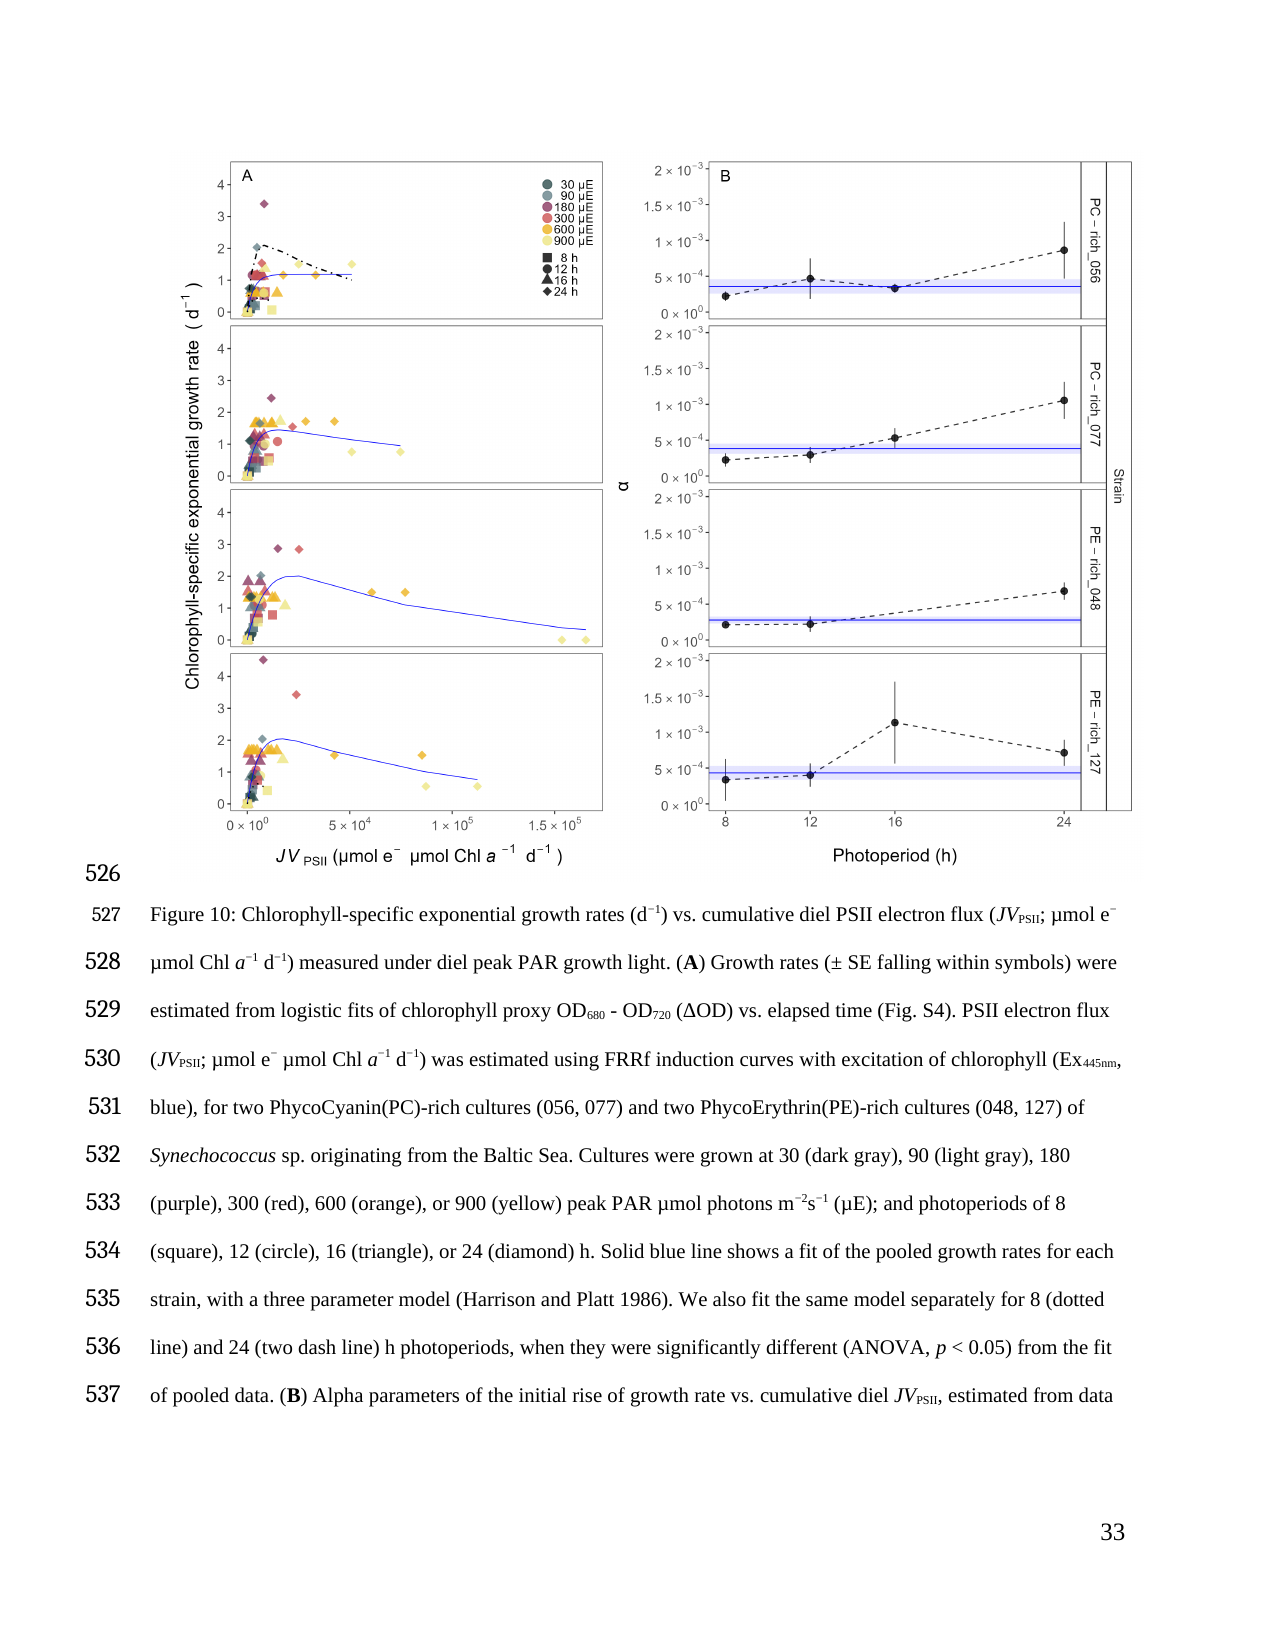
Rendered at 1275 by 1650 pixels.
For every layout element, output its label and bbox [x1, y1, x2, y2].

text [150, 902, 1125, 1407]
picture [168, 150, 1144, 882]
